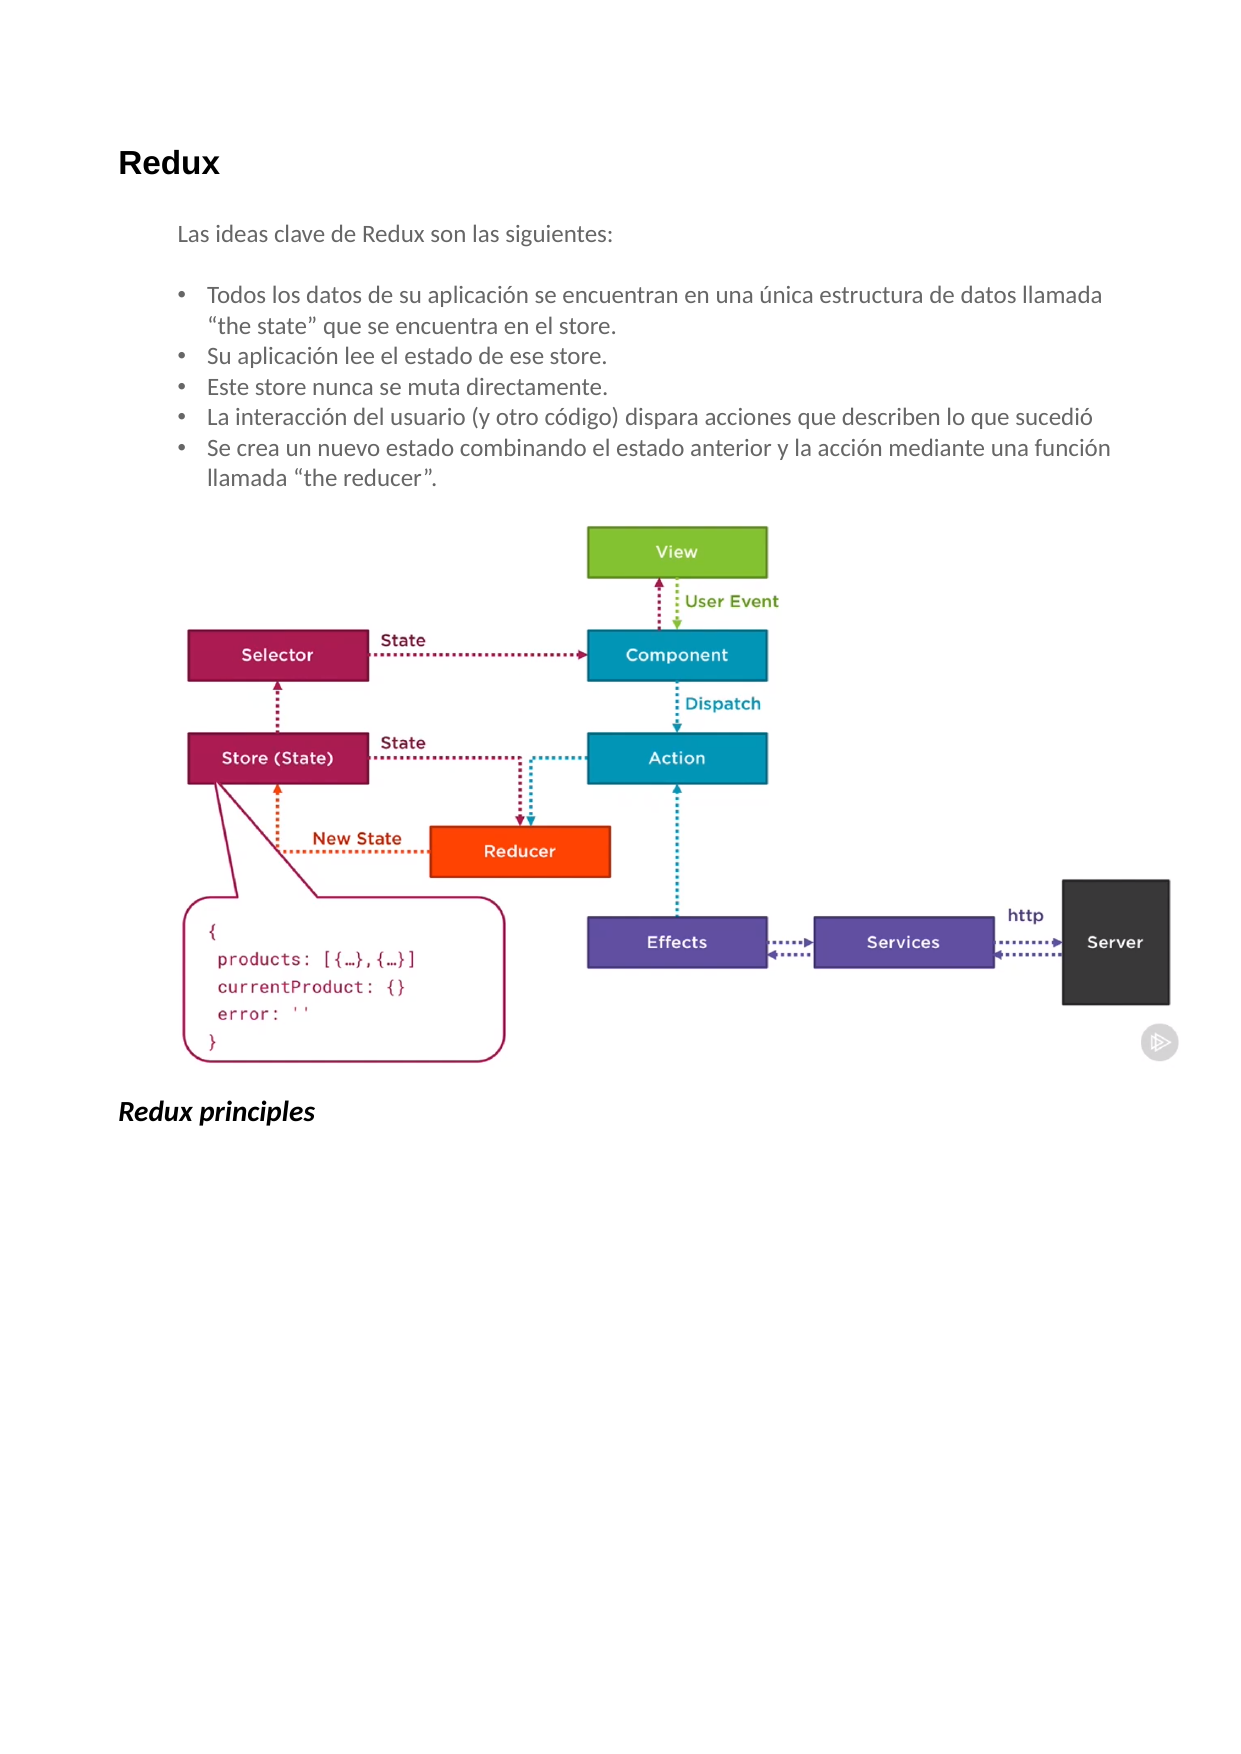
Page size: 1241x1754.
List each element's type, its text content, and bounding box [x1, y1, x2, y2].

subtitle Redux principles [118, 1093, 1123, 1129]
list Todos los datos de su aplicación se encuentran en una única estructura de datos llamada “the state” que se encuentra en el store. [177, 279, 1123, 340]
list La interacción del usuario (y otro código) dispara acciones que describen lo que sucedió [177, 401, 1123, 432]
list Este store nunca se muta directamente. [177, 371, 1123, 401]
list Su aplicación lee el estado de ese store. [177, 340, 1123, 371]
list Se crea un nuevo estado combinando el estado anterior y la acción mediante una función llamada “the reducer”. [177, 432, 1123, 493]
picture [177, 523, 1181, 1069]
text Las ideas clave de Redux son las siguientes: [177, 218, 1123, 249]
subtitle Redux [118, 143, 1123, 182]
